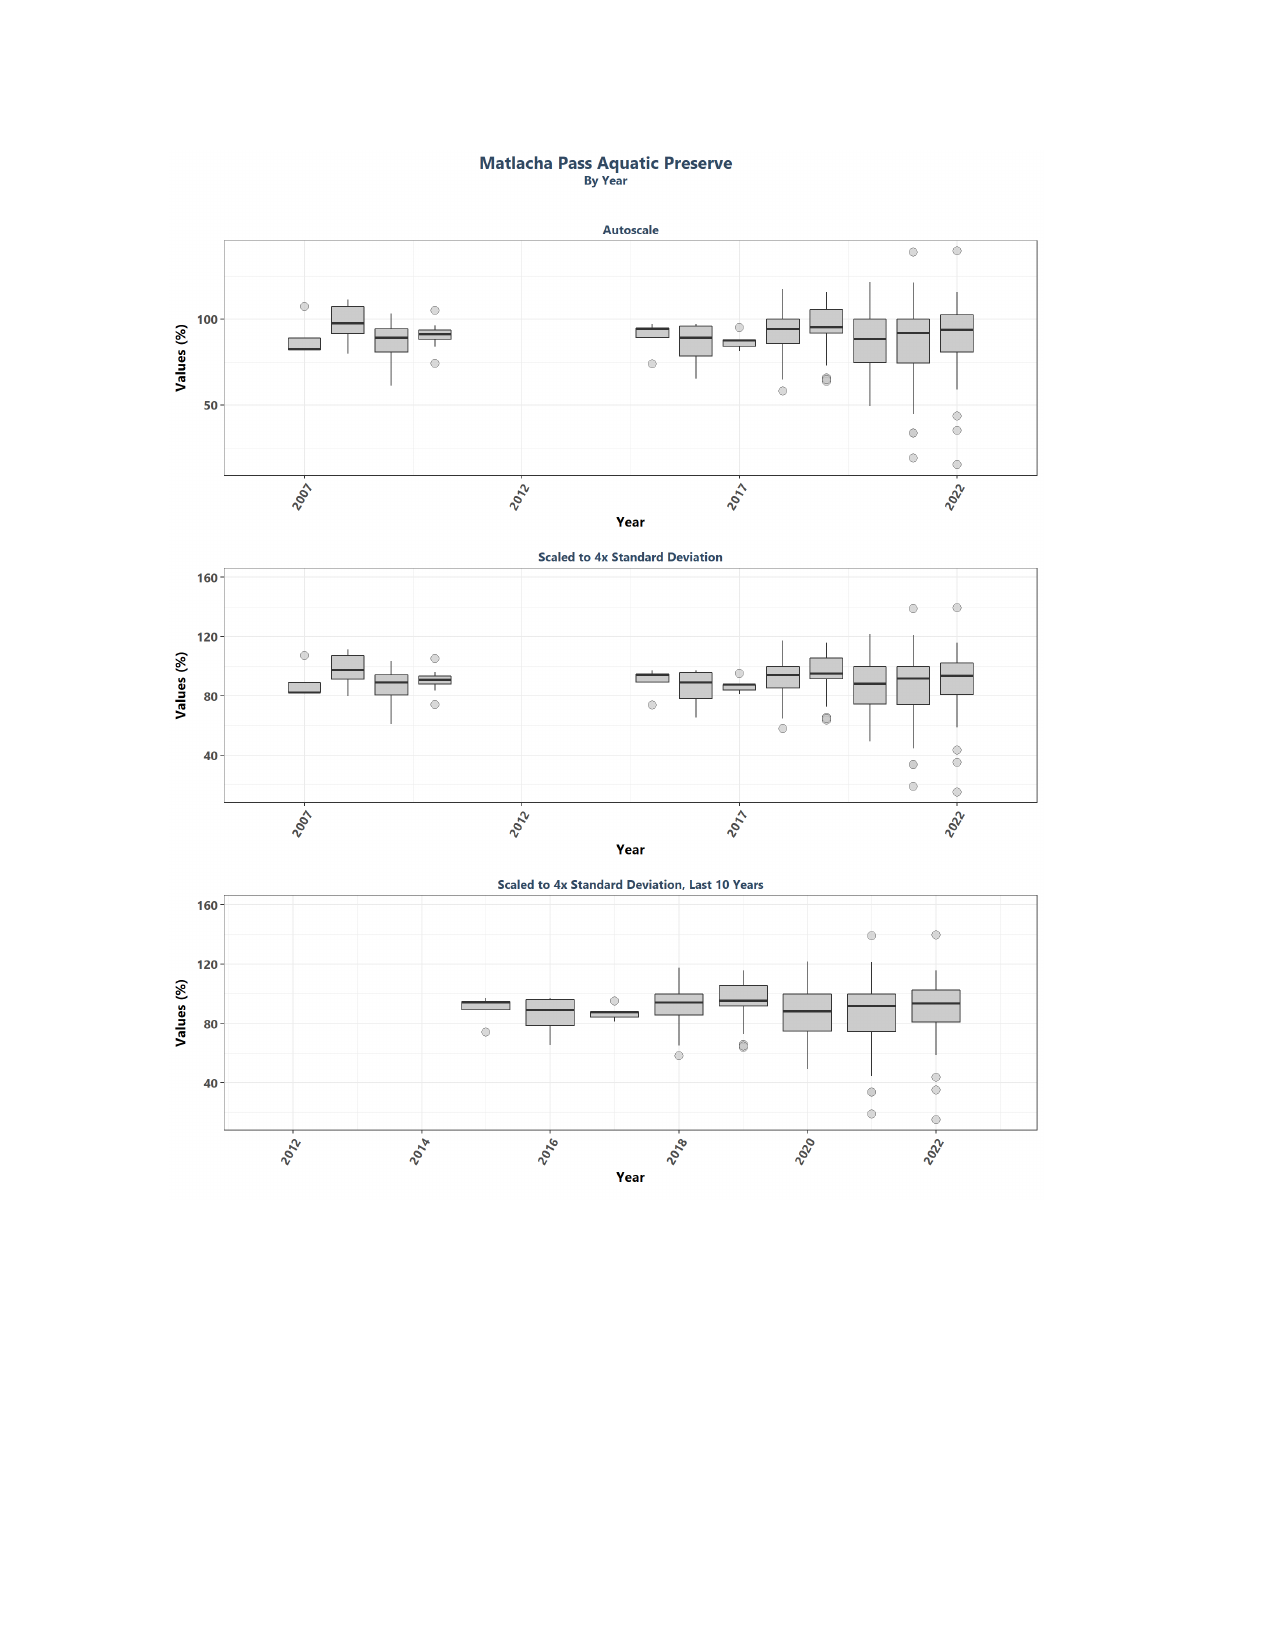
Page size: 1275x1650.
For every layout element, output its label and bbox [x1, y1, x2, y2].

picture [168, 150, 1044, 1200]
